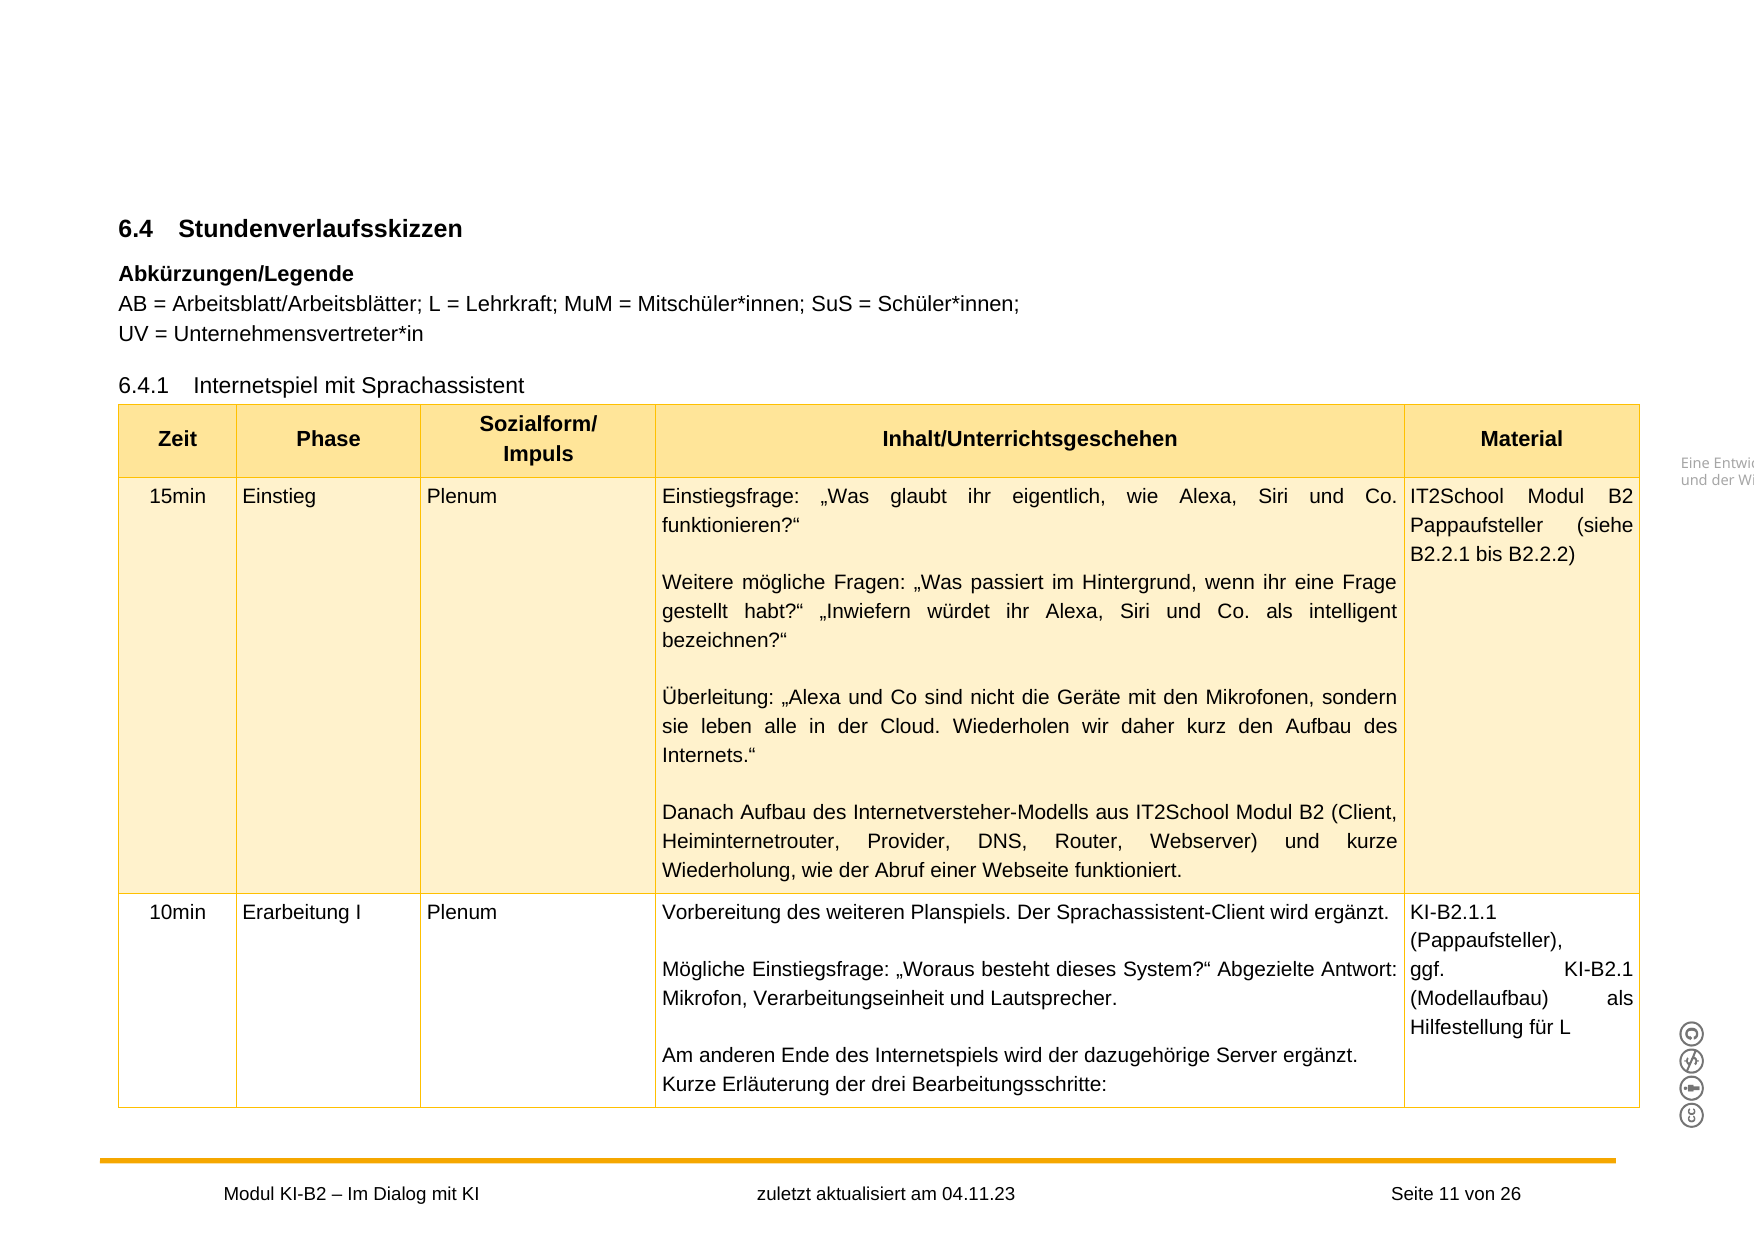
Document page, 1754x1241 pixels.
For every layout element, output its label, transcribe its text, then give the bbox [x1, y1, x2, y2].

table_header Zeit [119, 405, 236, 477]
subtitle Internetspiel mit Sprachassistent [118, 372, 1636, 398]
table_header Sozialform/ Impuls [421, 405, 655, 477]
table_cell 10min [119, 894, 236, 1107]
table_cell Einstiegsfrage: „Was glaubt ihr eigentlich, wie Alexa, Siri und Co. funktionieren?“ Weitere mögliche Fragen: „Was passiert im Hintergrund, wenn ihr eine Frage gestellt habt?“ „Inwiefern würdet ihr Alexa, Siri und Co. als intelligent bezeichnen?“ Überleitung: „Alexa und Co sind nicht die Geräte mit den Mikrofonen, sondern sie leben alle in der Cloud. Wiederholen wir daher kurz den Aufbau des Internets.“ Danach Aufbau des Internetversteher-Modells aus IT2School Modul B2 (Client, Heiminternetrouter, Provider, DNS, Router, Webserver) und kurze Wiederholung, wie der Abruf einer Webseite funktioniert. [656, 478, 1404, 893]
table_cell Plenum [421, 894, 655, 1107]
table_cell Einstieg [237, 478, 420, 893]
text Abkürzungen/Legende [118, 261, 1636, 286]
table_header Material [1405, 405, 1639, 477]
text AB = Arbeitsblatt/Arbeitsblätter; L = Lehrkraft; MuM = Mitschüler*innen; SuS = Schüler*innen; UV = Unternehmensvertreter*in [118, 291, 1636, 346]
table_header Phase [237, 405, 420, 477]
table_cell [1405, 894, 1639, 1107]
table_cell 15min [119, 478, 236, 893]
table_header Inhalt/Unterrichtsgeschehen [656, 405, 1404, 477]
table_cell IT2School Modul B2 Pappaufsteller (siehe B2.2.1 bis B2.2.2) [1405, 478, 1639, 893]
table_cell Plenum [421, 478, 655, 893]
table_cell Erarbeitung I [237, 894, 420, 1107]
subtitle Stundenverlaufsskizzen [118, 214, 1636, 242]
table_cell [656, 894, 1404, 1107]
